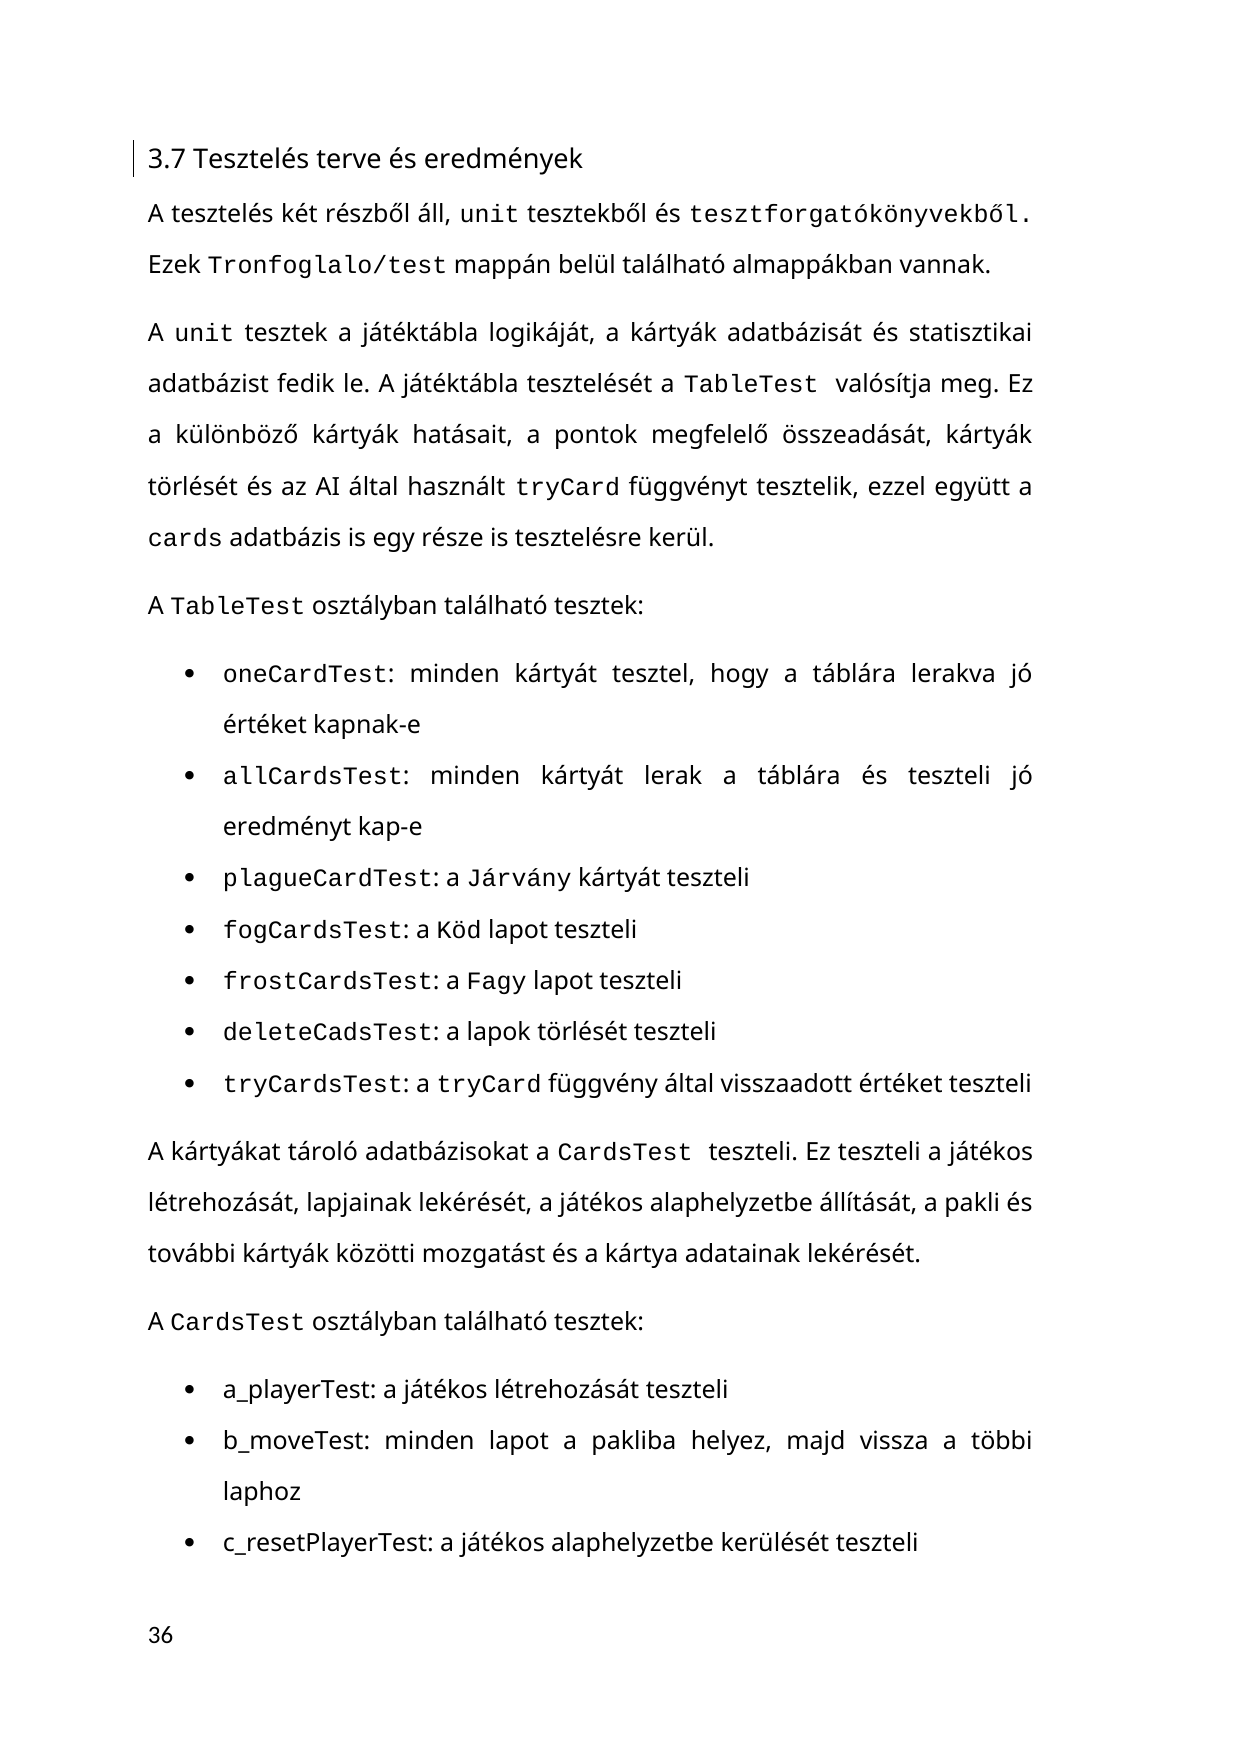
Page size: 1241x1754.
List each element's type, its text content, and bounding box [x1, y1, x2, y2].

list a_playerTest: a játékos létrehozását teszteli [185, 1371, 1033, 1406]
text A TableTest osztályban található tesztek: [148, 587, 1033, 622]
list allCardsTest: minden kártyát lerak a táblára és teszteli jó eredményt kap-e [185, 758, 1033, 843]
text A kártyákat tároló adatbázisokat a CardsTest teszteli. Ez teszteli a játékos létrehozását, lapjainak lekérését, a játékos alaphelyzetbe állítását, a pakli és további kártyák közötti mozgatást és a kártya adatainak lekérését. [148, 1133, 1033, 1270]
list fogCardsTest: a Köd lapot teszteli [185, 911, 1033, 946]
list oneCardTest: minden kártyát tesztel, hogy a táblára lerakva jó értéket kapnak-e [185, 655, 1033, 741]
list frostCardsTest: a Fagy lapot teszteli [185, 963, 1033, 997]
subtitle 3.7 Tesztelés terve és eredmények [148, 140, 1033, 177]
list plagueCardTest: a Járvány kártyát teszteli [185, 860, 1033, 894]
list deleteCadsTest: a lapok törlését teszteli [185, 1014, 1033, 1048]
list c_resetPlayerTest: a játékos alaphelyzetbe kerülését teszteli [185, 1524, 1033, 1559]
text A CardsTest osztályban található tesztek: [148, 1303, 1033, 1338]
text A unit tesztek a játéktábla logikáját, a kártyák adatbázisát és statisztikai adatbázist fedik le. A játéktábla tesztelését a TableTest valósítja meg. Ez a különböző kártyák hatásait, a pontok megfelelő összeadását, kártyák törlését és az AI által használt tryCard függvényt tesztelik, ezzel együtt a cards adatbázis is egy része is tesztelésre kerül. [148, 314, 1033, 554]
list tryCardsTest: a tryCard függvény által visszaadott értéket teszteli [185, 1065, 1033, 1100]
text A tesztelés két részből áll, unit tesztekből és tesztforgatókönyvekből. Ezek Tronfoglalo/test mappán belül található almappákban vannak. [148, 195, 1033, 281]
list b_moveTest: minden lapot a pakliba helyez, majd vissza a többi laphoz [185, 1422, 1033, 1508]
